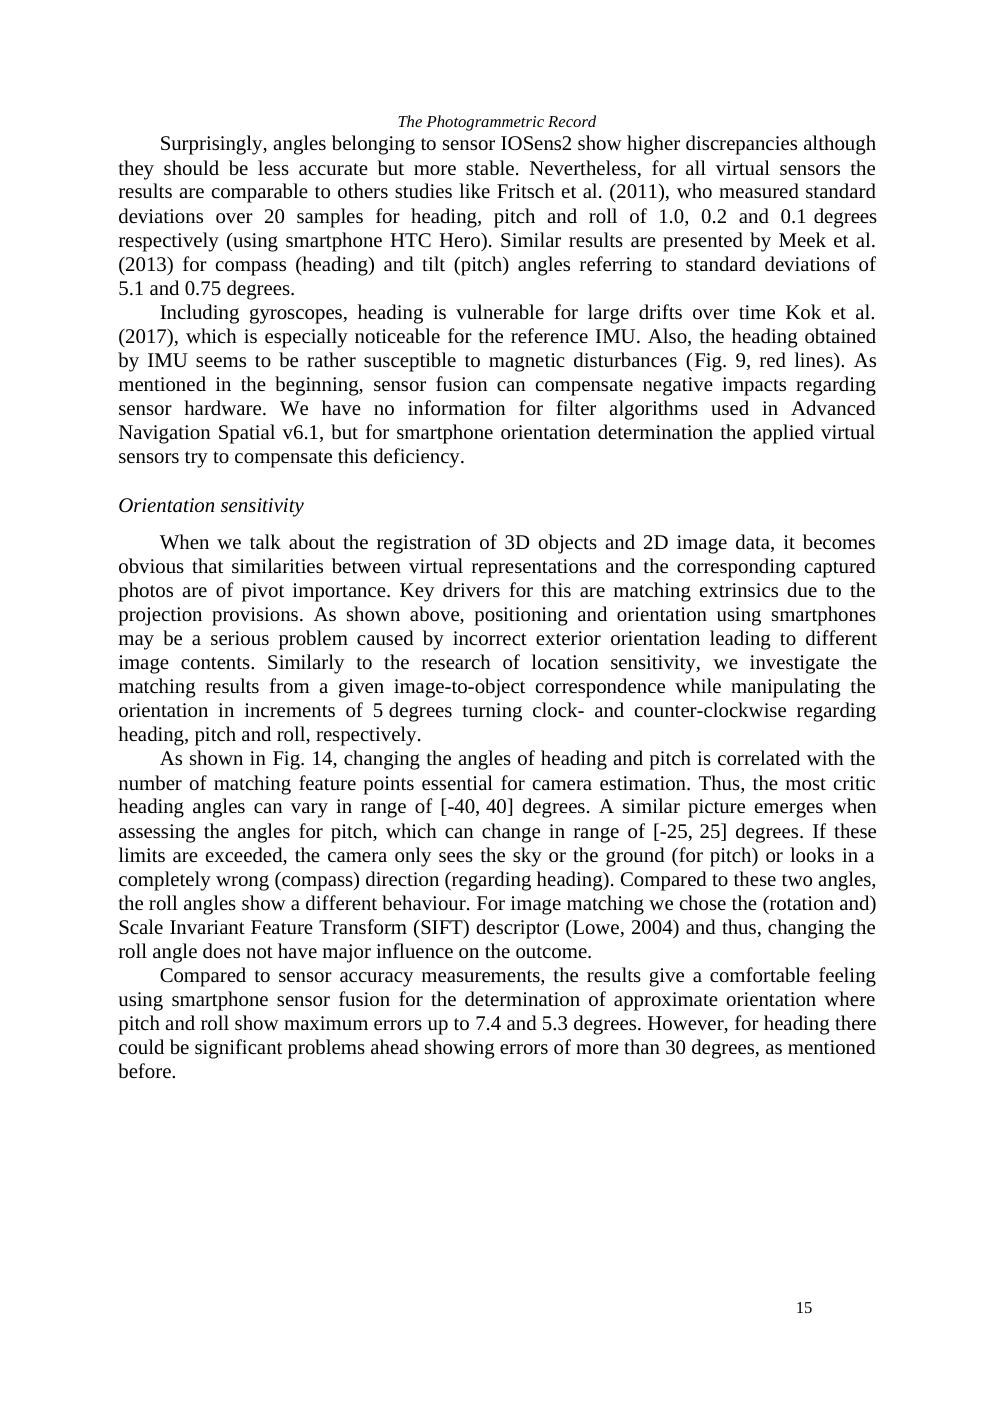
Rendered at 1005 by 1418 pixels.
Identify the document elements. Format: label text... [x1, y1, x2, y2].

text Including gyroscopes, heading is vulnerable for large drifts over time Kok et al. (2017), which is especially noticeable for the reference IMU. Also, the heading obtained by IMU seems to be rather susceptible to magnetic disturbances (Fig. 9, red lines). As mentioned in the beginning, sensor fusion can compensate negative impacts regarding sensor hardware. We have no information for filter algorithms used in Advanced Navigation Spatial v6.1, but for smartphone orientation determination the applied virtual sensors try to compensate this deficiency. [118, 300, 877, 468]
text Surprisingly, angles belonging to sensor IOSens2 show higher discrepancies although they should be less accurate but more stable. Nevertheless, for all virtual sensors the results are comparable to others studies like Fritsch et al. (2011), who measured standard deviations over 20 samples for heading, pitch and roll of 1.0, 0.2 and 0.1 degrees respectively (using smartphone HTC Hero). Similar results are presented by Meek et al. (2013) for compass (heading) and tilt (pitch) angles referring to standard deviations of 5.1 and 0.75 degrees. [118, 131, 877, 300]
text When we talk about the registration of 3D objects and 2D image data, it becomes obvious that similarities between virtual representations and the corresponding captured photos are of pivot importance. Key drivers for this are matching extrinsics due to the projection provisions. As shown above, positioning and orientation using smartphones may be a serious problem caused by incorrect exterior orientation leading to different image contents. Similarly to the research of location sensitivity, we investigate the matching results from a given image-to-object correspondence while manipulating the orientation in increments of 5 degrees turning clock- and counter-clockwise regarding heading, pitch and roll, respectively. [118, 530, 877, 746]
text Compared to sensor accuracy measurements, the results give a comfortable feeling using smartphone sensor fusion for the determination of approximate orientation where pitch and roll show maximum errors up to 7.4 and 5.3 degrees. However, for heading there could be significant problems ahead showing errors of more than 30 degrees, as mentioned before. [118, 963, 877, 1083]
subtitle Orientation sensitivity [118, 493, 877, 517]
text As shown in Fig. 14, changing the angles of heading and pitch is correlated with the number of matching feature points essential for camera estimation. Thus, the most critic heading angles can vary in range of [-40, 40] degrees. A similar picture emerges when assessing the angles for pitch, which can change in range of [-25, 25] degrees. If these limits are exceeded, the camera only sees the sky or the ground (for pitch) or looks in a completely wrong (compass) direction (regarding heading). Compared to these two angles, the roll angles show a different behaviour. For image matching we chose the (rotation and) Scale Invariant Feature Transform (SIFT) descriptor (Lowe, 2004) and thus, changing the roll angle does not have major influence on the outcome. [118, 746, 877, 963]
